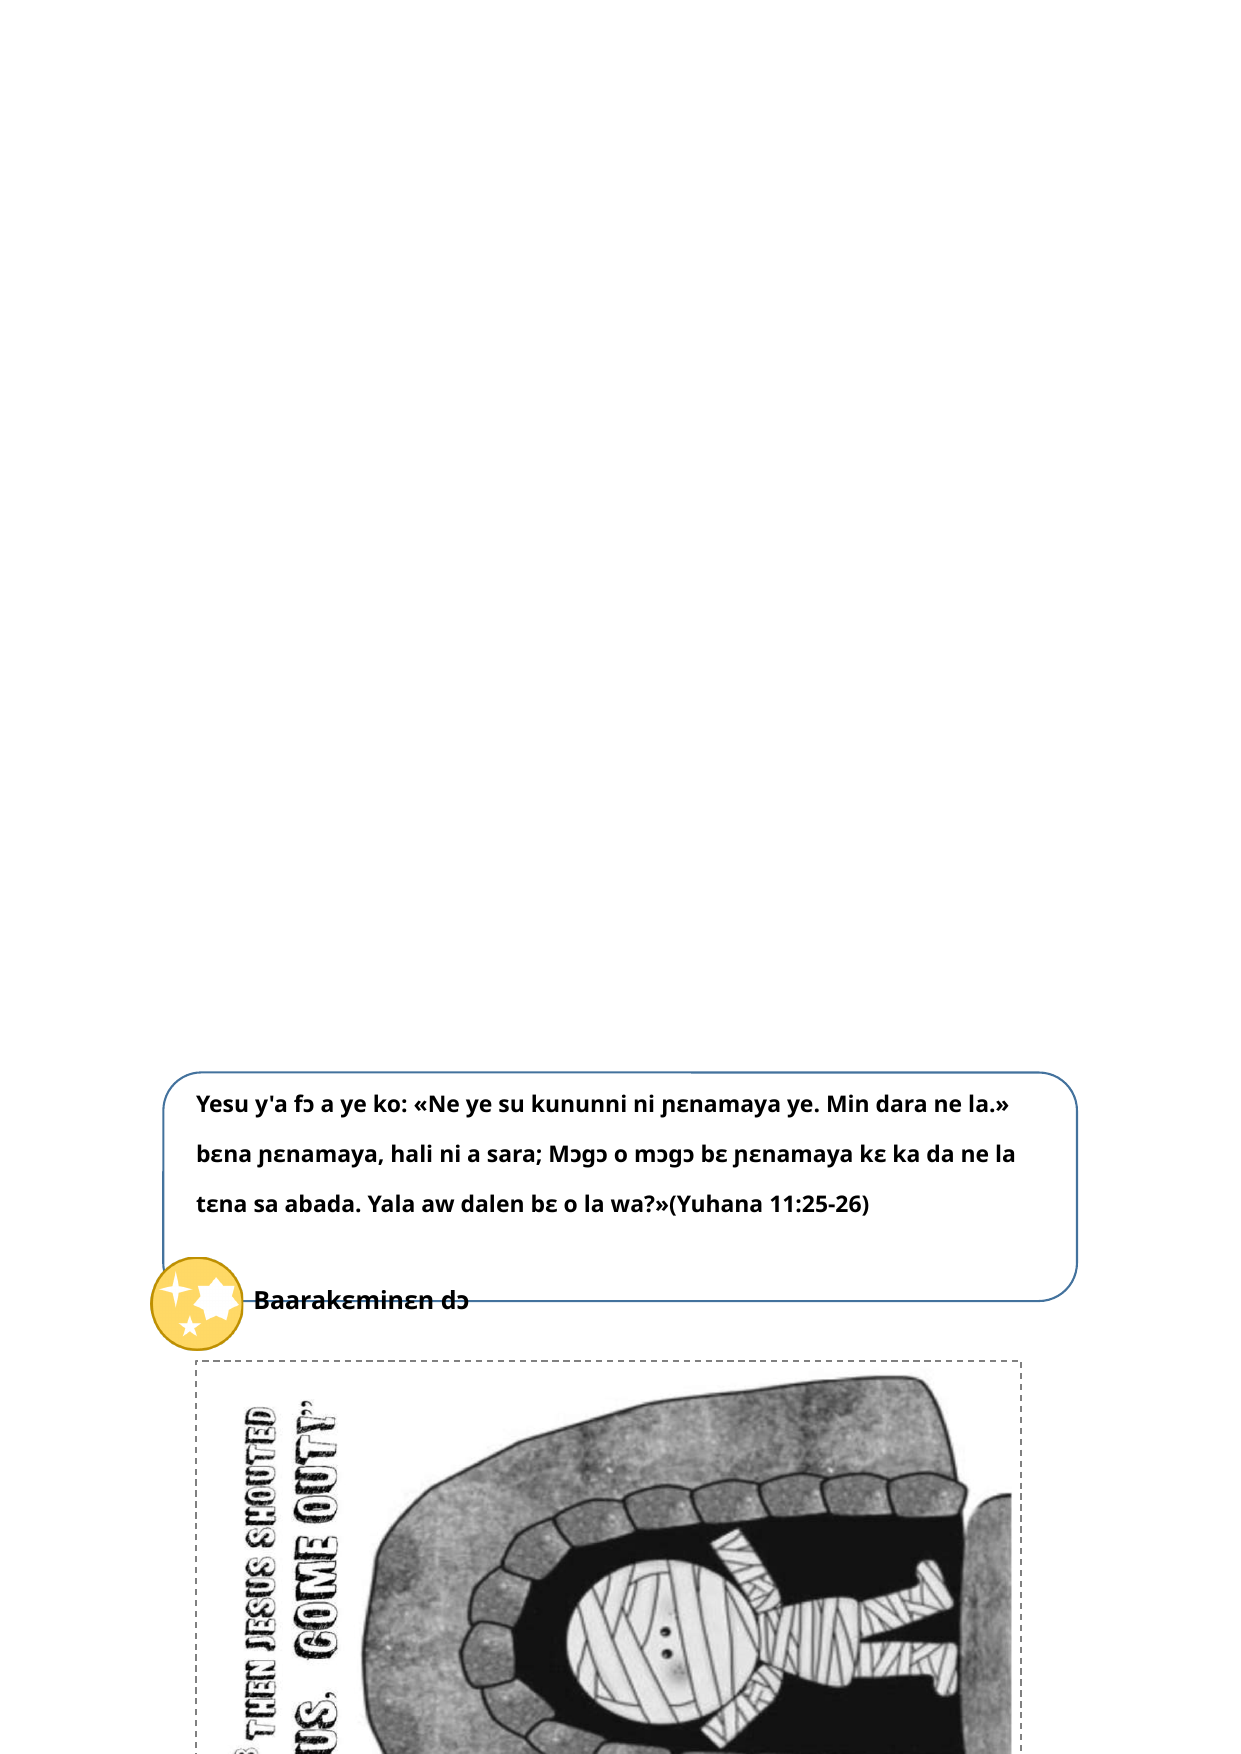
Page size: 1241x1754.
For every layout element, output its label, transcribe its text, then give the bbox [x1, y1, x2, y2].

text bɛna ɲɛnamaya, hali ni a sara; Mɔgɔ o mɔgɔ bɛ ɲɛnamaya kɛ ka da ne la [150, 1138, 1090, 1169]
text Baarakɛminɛn dɔ [244, 1283, 1090, 1317]
text tɛna sa abada. Yala aw dalen bɛ o la wa?»(Yuhana 11:25-26) [150, 1188, 1090, 1220]
picture [198, 1362, 1020, 1754]
text Yesu y'a fɔ a ye ko: «Ne ye su kununni ni ɲɛnamaya ye. Min dara ne la.» [150, 1088, 1090, 1119]
picture [150, 1257, 244, 1351]
